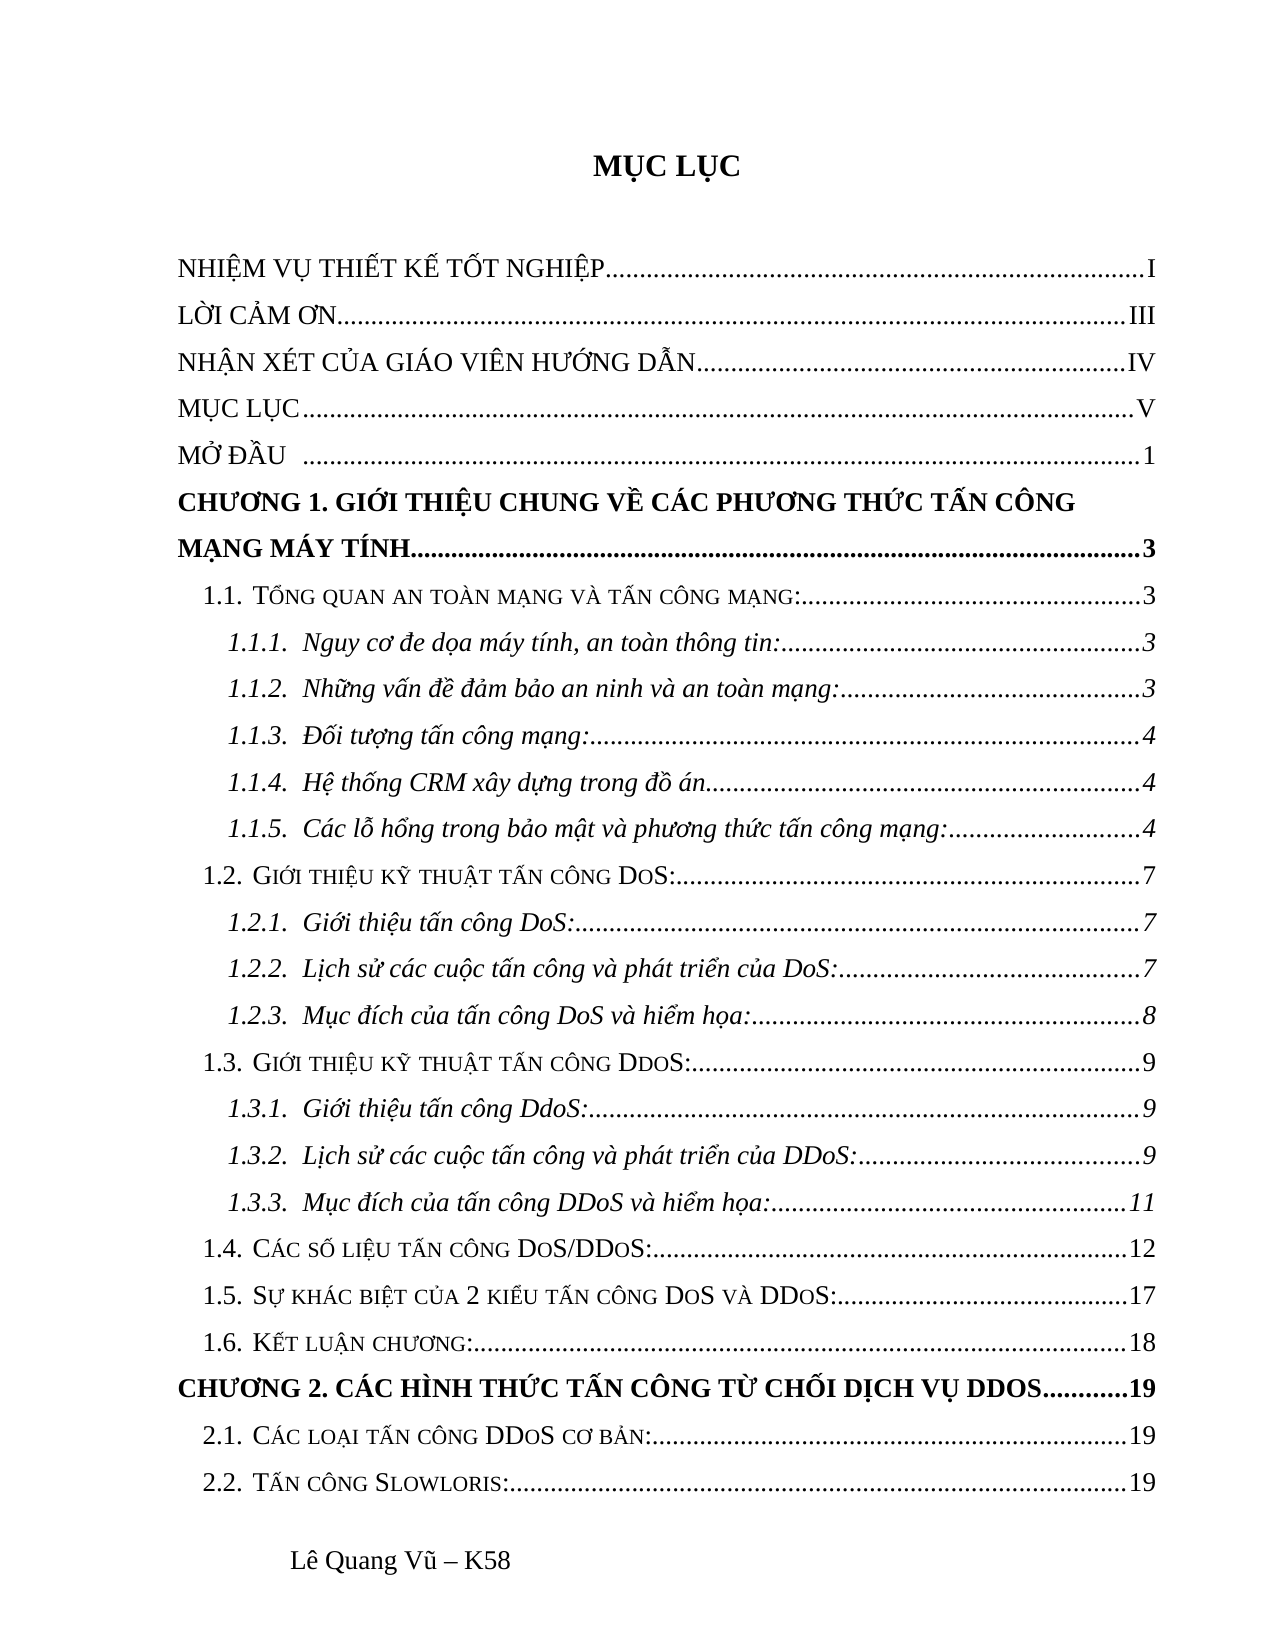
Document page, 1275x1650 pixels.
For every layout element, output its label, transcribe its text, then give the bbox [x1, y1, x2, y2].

text 1.1. Tổng quan an toàn mạng và tấn công mạng: 3 [202, 579, 1157, 610]
text 1.2. Giới thiệu kỹ thuật tấn công DoS: 7 [202, 859, 1157, 890]
text 2.2. Tấn công Slowloris: 19 [202, 1466, 1157, 1497]
text NHẬN XÉT CỦA GIÁO VIÊN HƯỚNG DẪN iv [177, 346, 1157, 377]
text 1.1.4. Hệ thống CRM xây dựng trong đồ án. 4 [227, 766, 1157, 797]
text 1.6. Kết luận chương: 18 [202, 1326, 1157, 1357]
text 1.2.2. Lịch sử các cuộc tấn công và phát triển của DoS: 7 [227, 952, 1157, 983]
text MỤC LỤC [177, 148, 1157, 184]
text 1.3.1. Giới thiệu tấn công DdoS: 9 [227, 1092, 1157, 1123]
text 1.4. Các số liệu tấn công DoS/DDoS: 12 [202, 1232, 1157, 1263]
text 1.3.3. Mục đích của tấn công DDoS và hiểm họa: 11 [227, 1186, 1157, 1217]
text CHƯƠNG 2. CÁC HÌNH THỨC TẤN CÔNG TỪ CHỐI DỊCH VỤ DDOS 19 [177, 1372, 1157, 1403]
text 1.2.3. Mục đích của tấn công DoS và hiểm họa: 8 [227, 999, 1157, 1030]
text 1.1.2. Những vấn đề đảm bảo an ninh và an toàn mạng: 3 [227, 672, 1157, 703]
text 1.1.3. Đối tượng tấn công mạng: 4 [227, 719, 1157, 750]
text 1.3.2. Lịch sử các cuộc tấn công và phát triển của DDoS: 9 [227, 1139, 1157, 1170]
text 2.1. Các loại tấn công DDoS cơ bản: 19 [202, 1419, 1157, 1450]
text MỞ ĐẦU 1 [177, 439, 1157, 470]
text 1.5. Sự khác biệt của 2 kiểu tấn công DoS và DDoS: 17 [202, 1279, 1157, 1310]
text MỤC LỤC v [177, 392, 1157, 423]
text LỜI CẢM ƠN iii [177, 299, 1157, 330]
text CHƯƠNG 1. GIỚI THIỆU CHUNG VỀ CÁC PHƯƠNG THỨC TẤN CÔNG MẠNG MÁY TÍNH 3 [177, 486, 1157, 563]
text 1.1.5. Các lỗ hổng trong bảo mật và phương thức tấn công mạng: 4 [227, 812, 1157, 843]
text NHIỆM VỤ THIẾT KẾ TỐT NGHIỆP i [177, 252, 1157, 283]
text 1.2.1. Giới thiệu tấn công DoS: 7 [227, 906, 1157, 937]
text 1.1.1. Nguy cơ đe dọa máy tính, an toàn thông tin: 3 [227, 626, 1157, 657]
text 1.3. Giới thiệu kỹ thuật tấn công DdoS: 9 [202, 1046, 1157, 1077]
